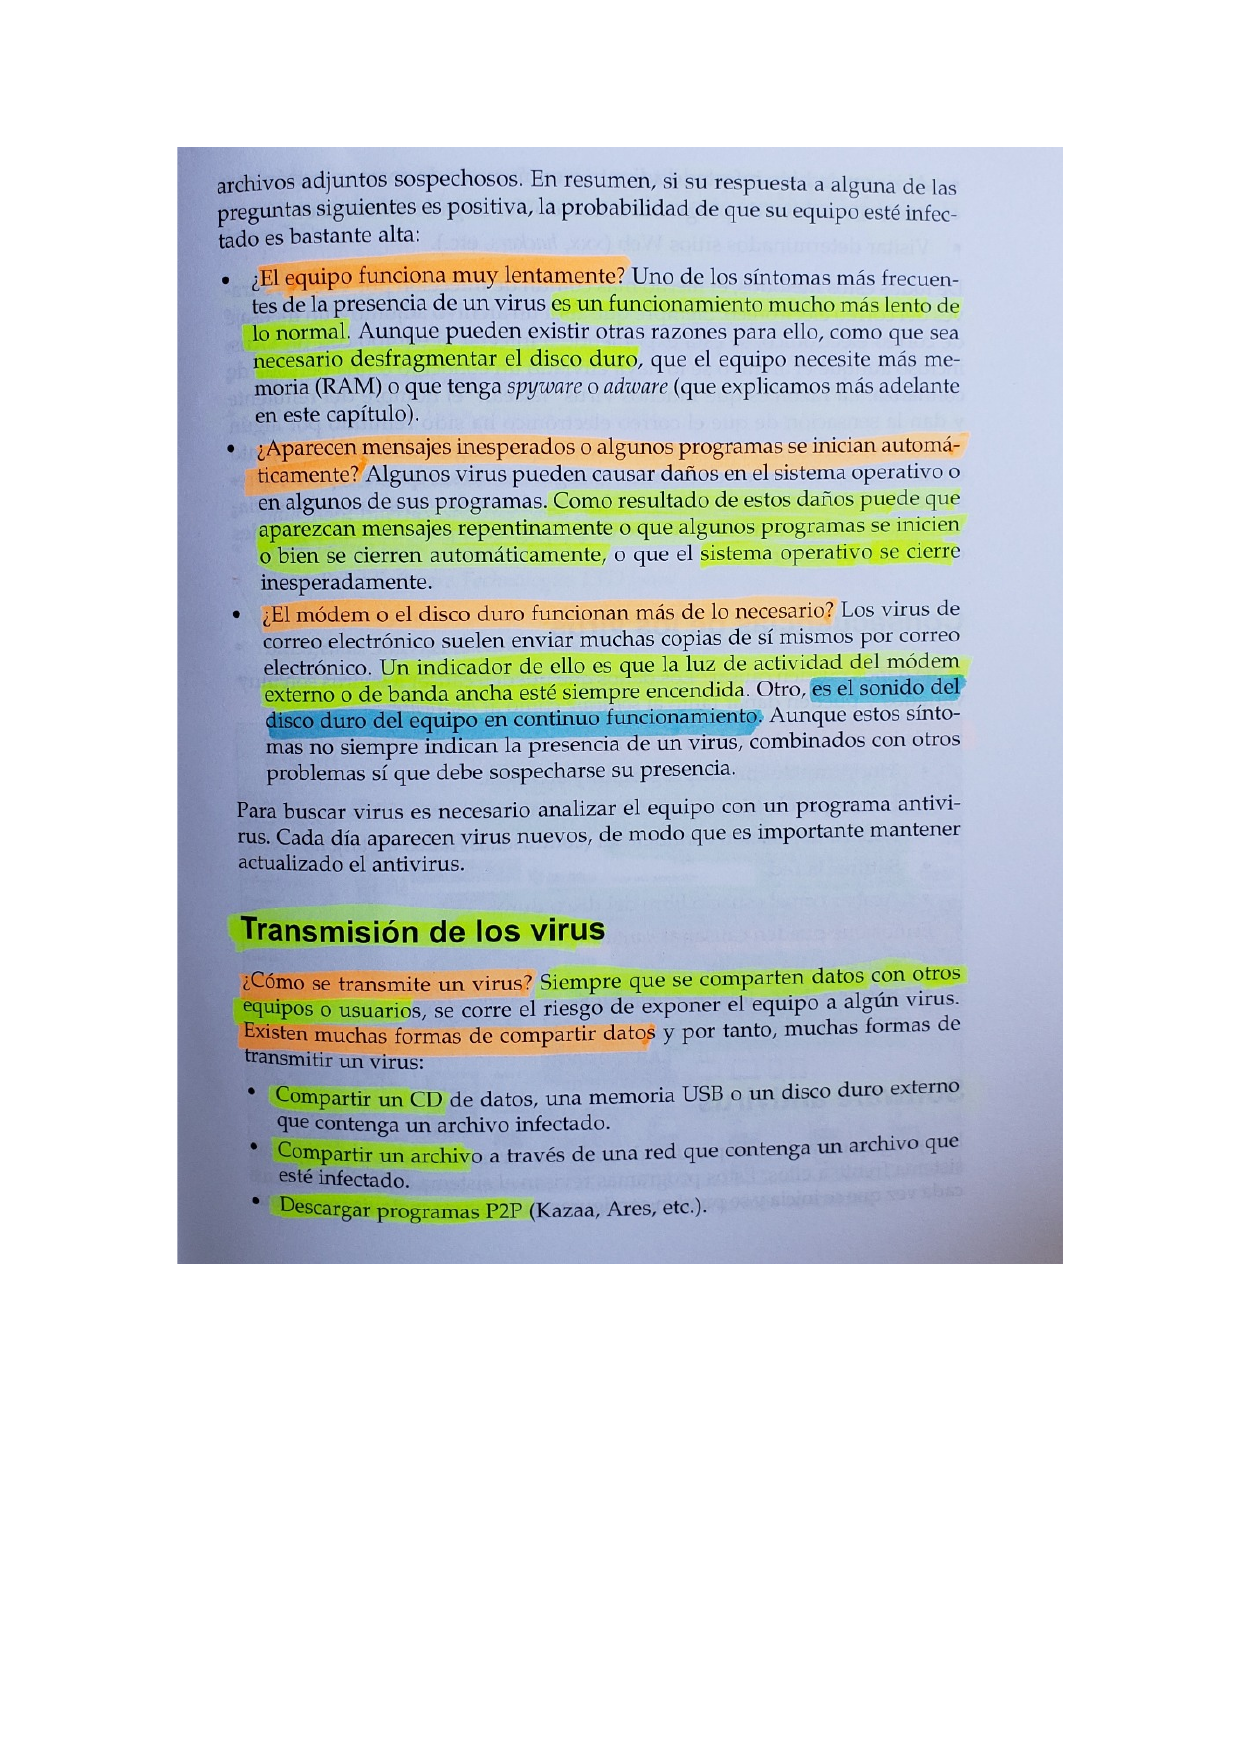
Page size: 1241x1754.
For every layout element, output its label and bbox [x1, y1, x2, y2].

picture [177, 147, 1063, 1264]
